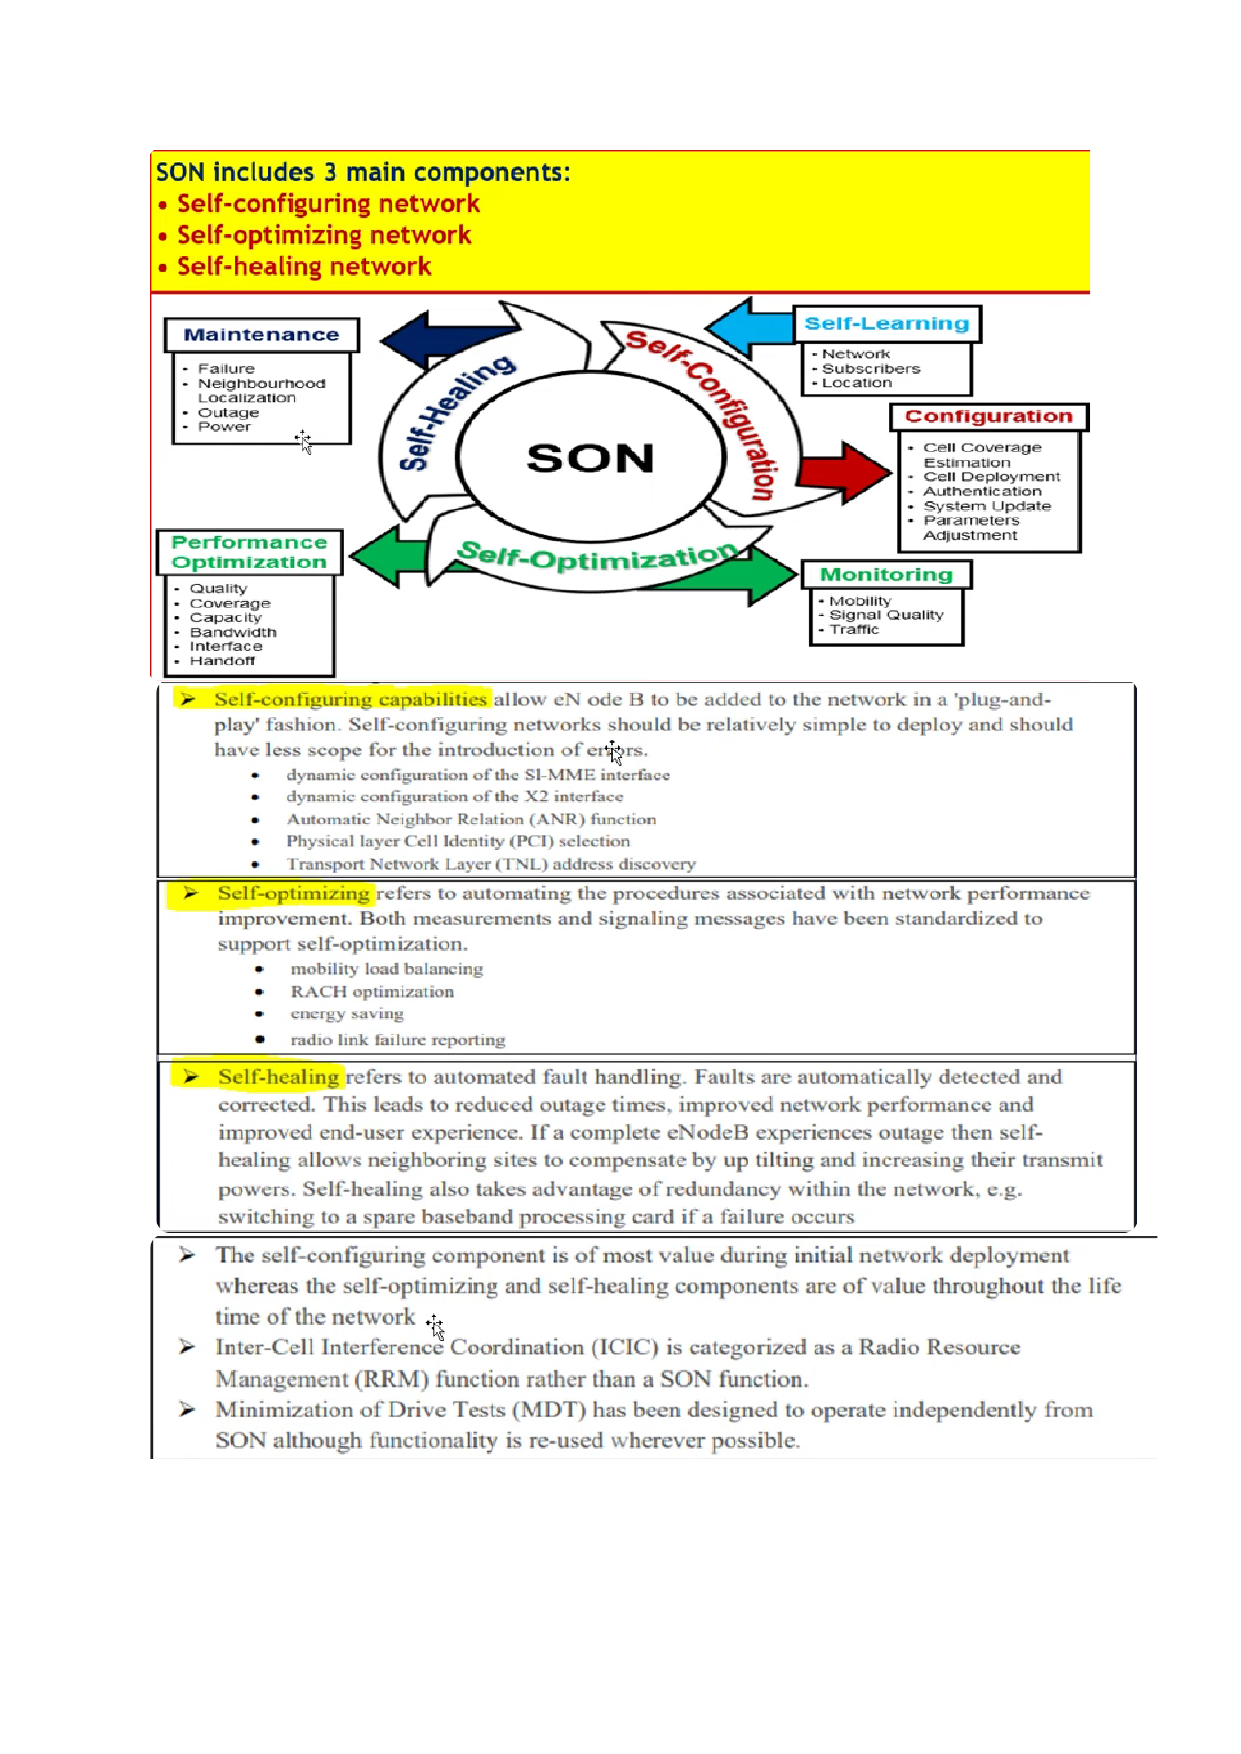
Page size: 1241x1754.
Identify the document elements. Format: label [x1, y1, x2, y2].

picture [150, 682, 1138, 1235]
picture [150, 150, 1091, 681]
picture [150, 1236, 1158, 1459]
